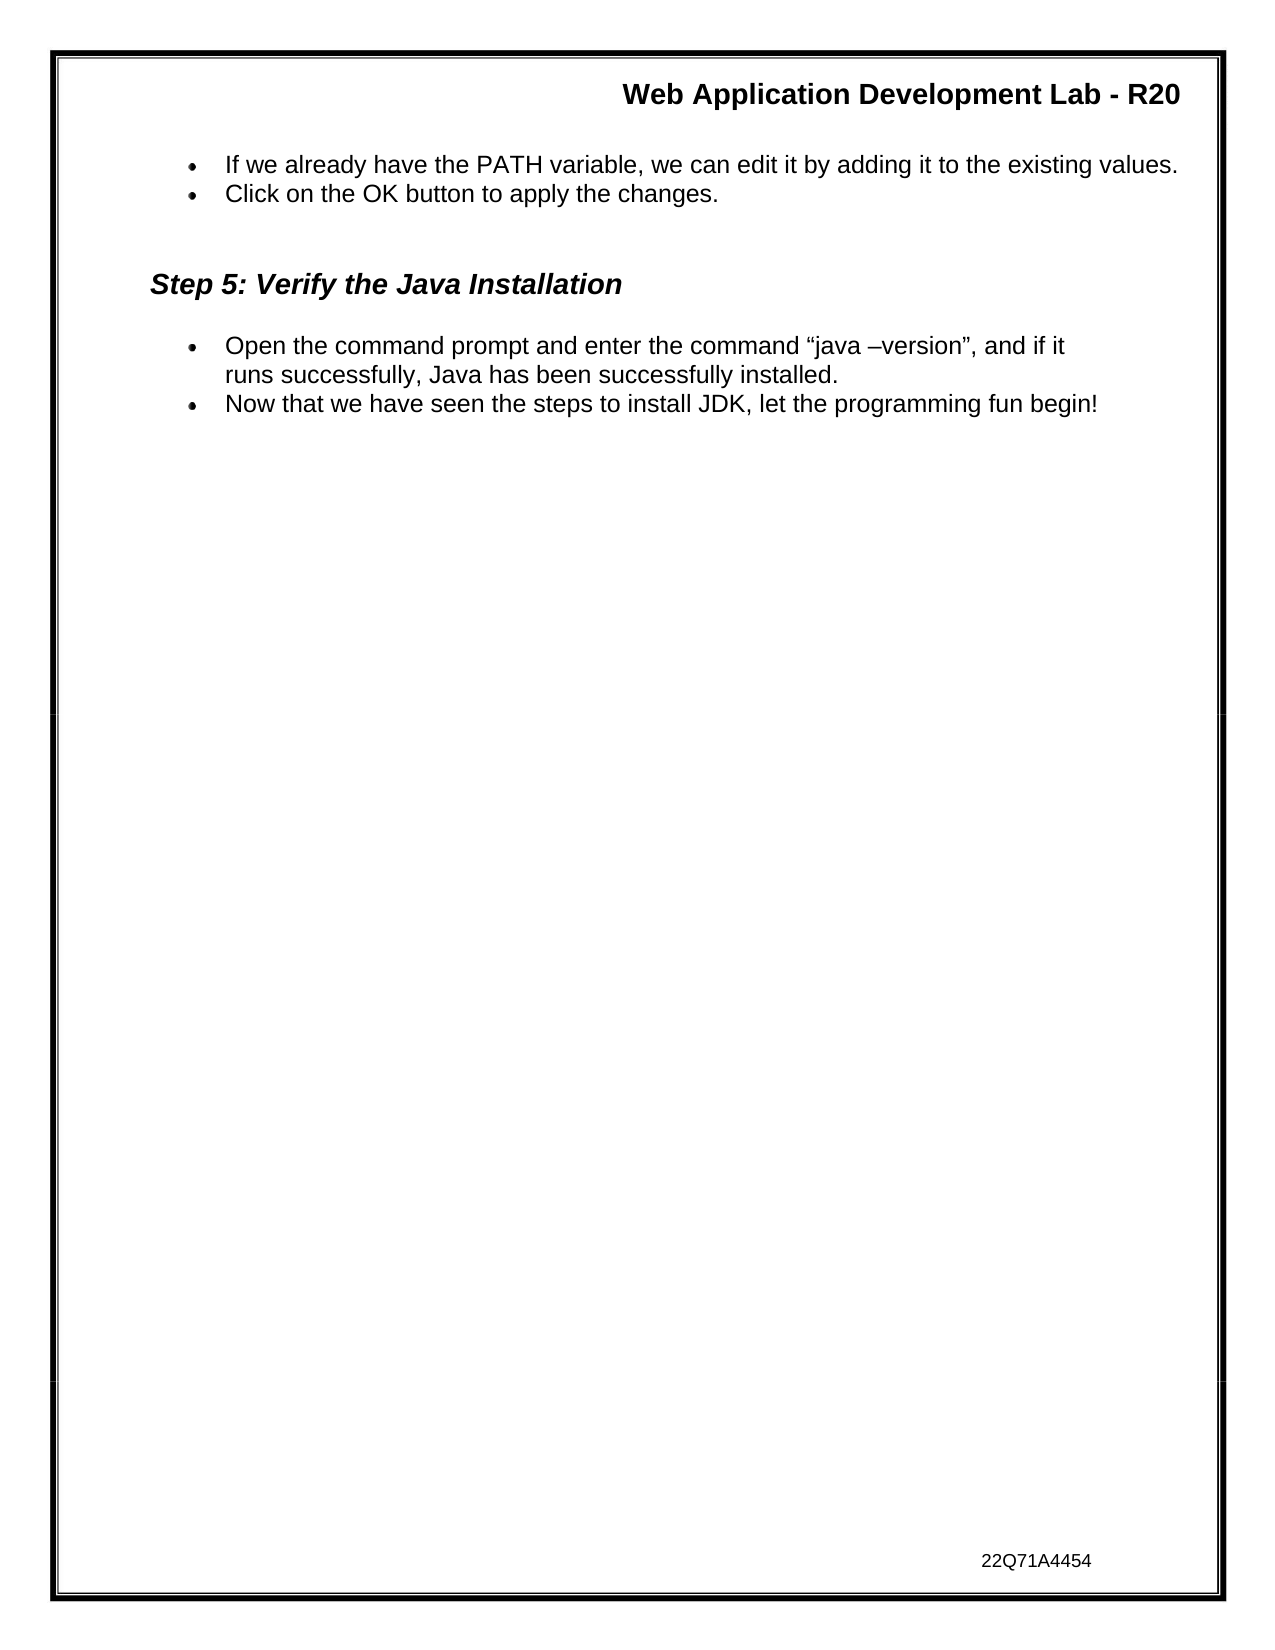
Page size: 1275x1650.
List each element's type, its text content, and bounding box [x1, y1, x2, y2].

text If we already have the PATH variable, we can edit it by adding it to the existing values. [225, 150, 1181, 179]
text Open the command prompt and enter the command “java –version”, and if it runs successfully, Java has been successfully installed. [225, 331, 1089, 388]
text Step 5: Verify the Java Installation [150, 267, 1181, 300]
text Click on the OK button to apply the changes. [225, 179, 1181, 208]
text Now that we have seen the steps to install JDK, let the programming fun begin! [225, 388, 1181, 417]
text 22Q71A4454 [981, 1549, 1181, 1571]
picture [47, 47, 1228, 1603]
text Web Application Development Lab - R20 [150, 77, 1181, 111]
